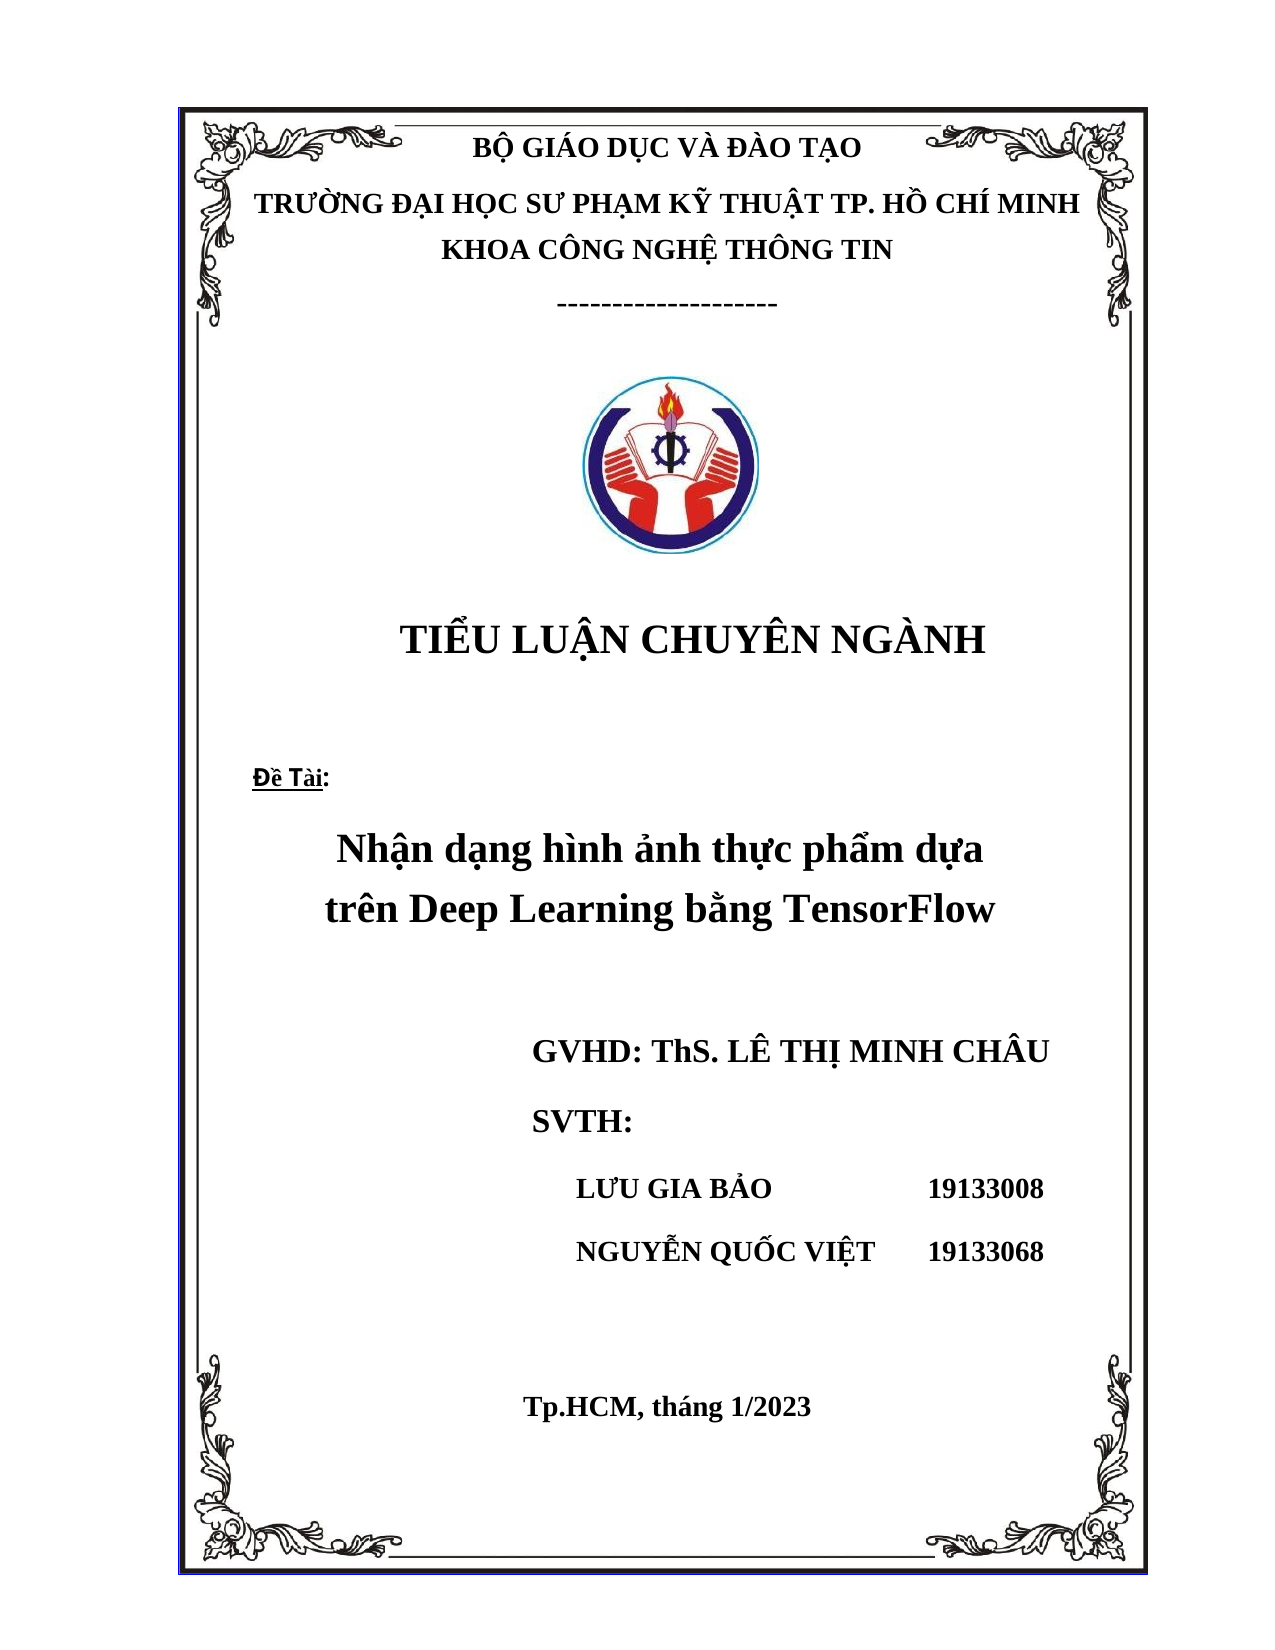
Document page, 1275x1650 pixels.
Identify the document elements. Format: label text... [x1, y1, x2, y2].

text SVTH: [502, 1102, 1157, 1140]
picture [179, 108, 1147, 131]
text LƯU GIA BẢO 19133008 [546, 1172, 1157, 1205]
text Đề Tài: [196, 760, 1157, 794]
text Tp.HCM, tháng 1/2023 [177, 1389, 1157, 1423]
picture [179, 164, 1147, 186]
text GVHD: ThS. LÊ THỊ MINH CHÂU [457, 1032, 1157, 1070]
picture [179, 320, 1147, 1389]
text NGUYỄN QUỐC VIỆT 19133068 [546, 1234, 1157, 1268]
text BỘ GIÁO DỤC VÀ ĐÀO TẠO [177, 131, 1157, 164]
picture [179, 1423, 1147, 1574]
picture [179, 219, 1147, 232]
text Nhận dạng hình ảnh thực phẩm dựa [177, 823, 1068, 871]
text trên Deep Learning bằng TensorFlow [177, 884, 1068, 932]
text TRƯỜNG ĐẠI HỌC SƯ PHẠM KỸ THUẬT TP. HỒ CHÍ MINH [177, 186, 1157, 219]
text -------------------- [177, 282, 1157, 320]
text KHOA CÔNG NGHỆ THÔNG TIN [177, 232, 1157, 265]
picture [179, 265, 1147, 282]
text TIỂU LUẬN CHUYÊN NGÀNH [290, 615, 1021, 663]
